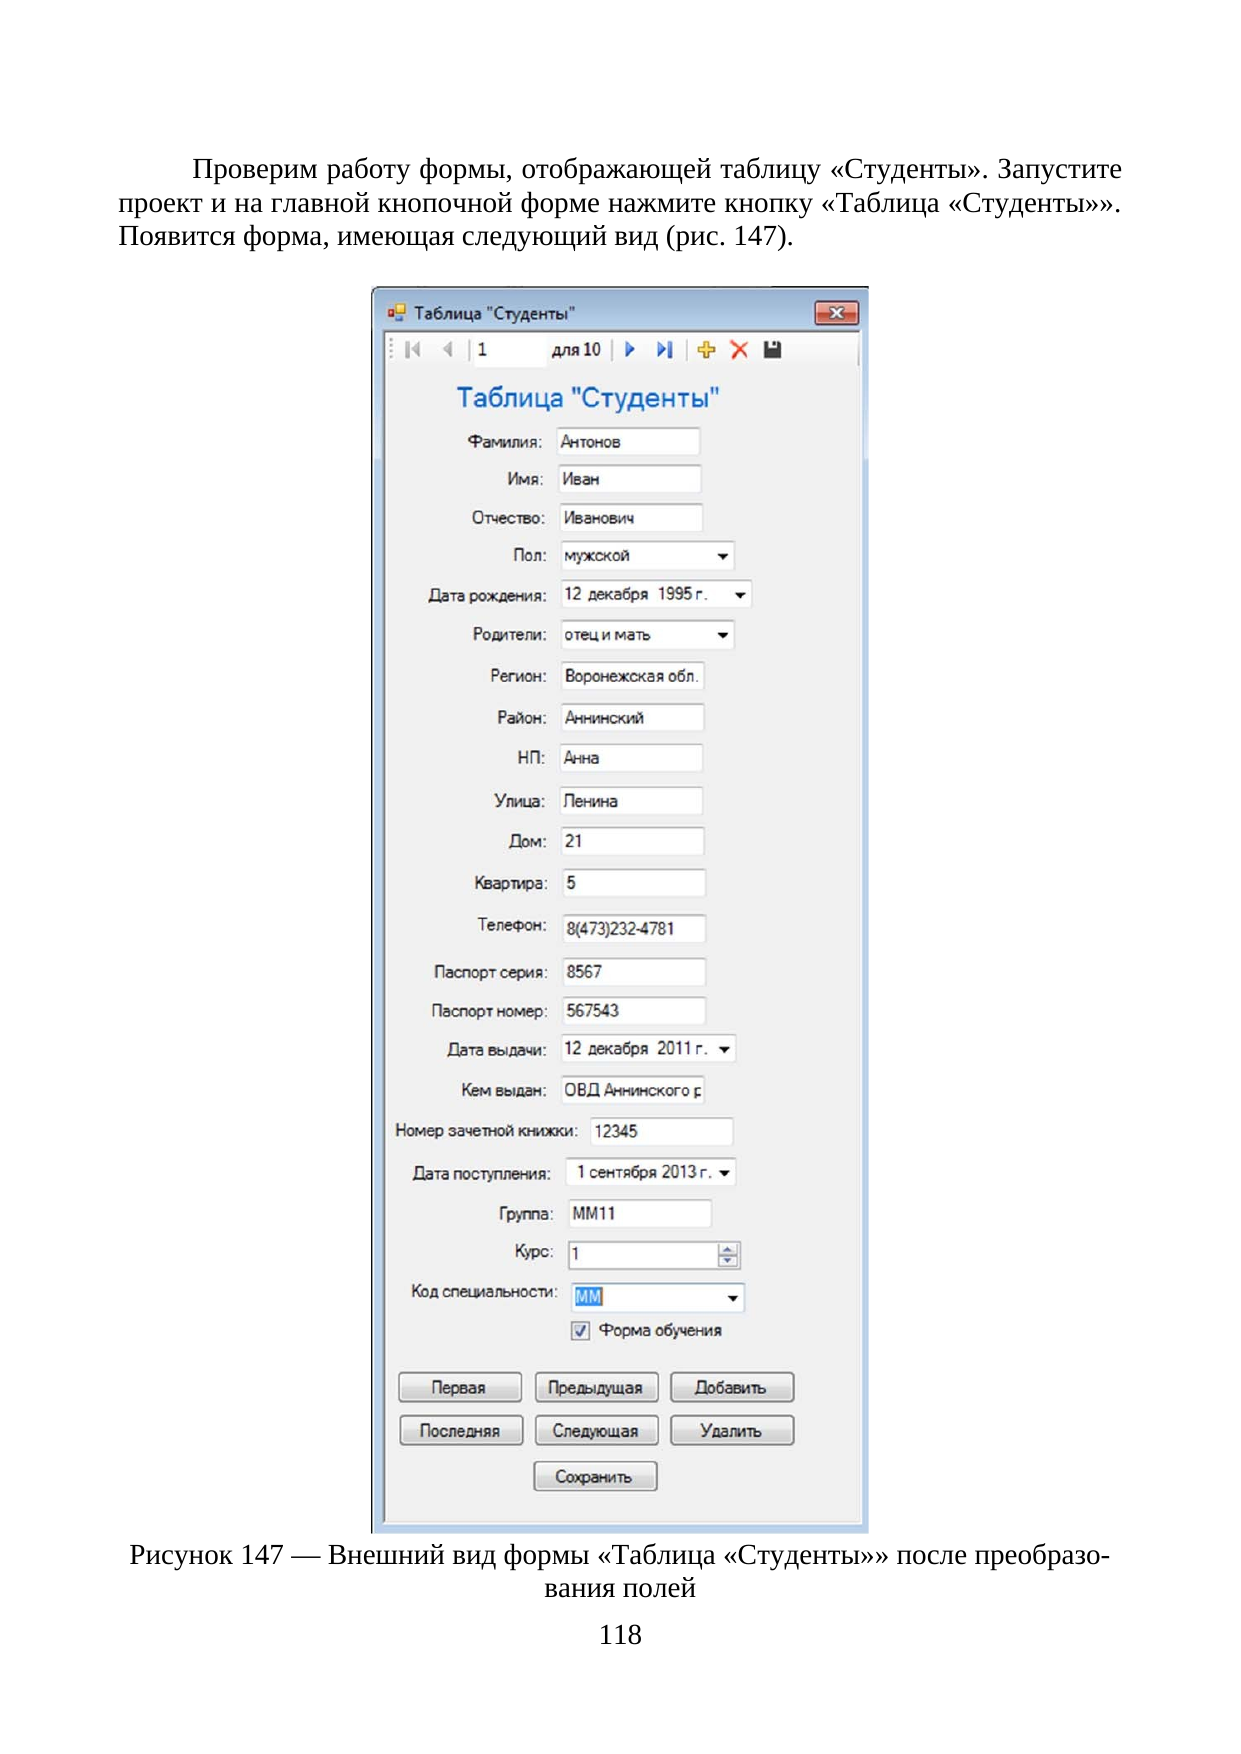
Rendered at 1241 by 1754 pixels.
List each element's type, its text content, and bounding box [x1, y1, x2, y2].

picture [370, 285, 869, 1534]
text Проверим работу формы, отображающей таблицу «Студенты». Запустите проект и на главной кнопочной форме нажмите кнопку «Таблица «Студенты»». Появится форма, имеющая следующий вид (рис. 147). [118, 151, 1123, 252]
